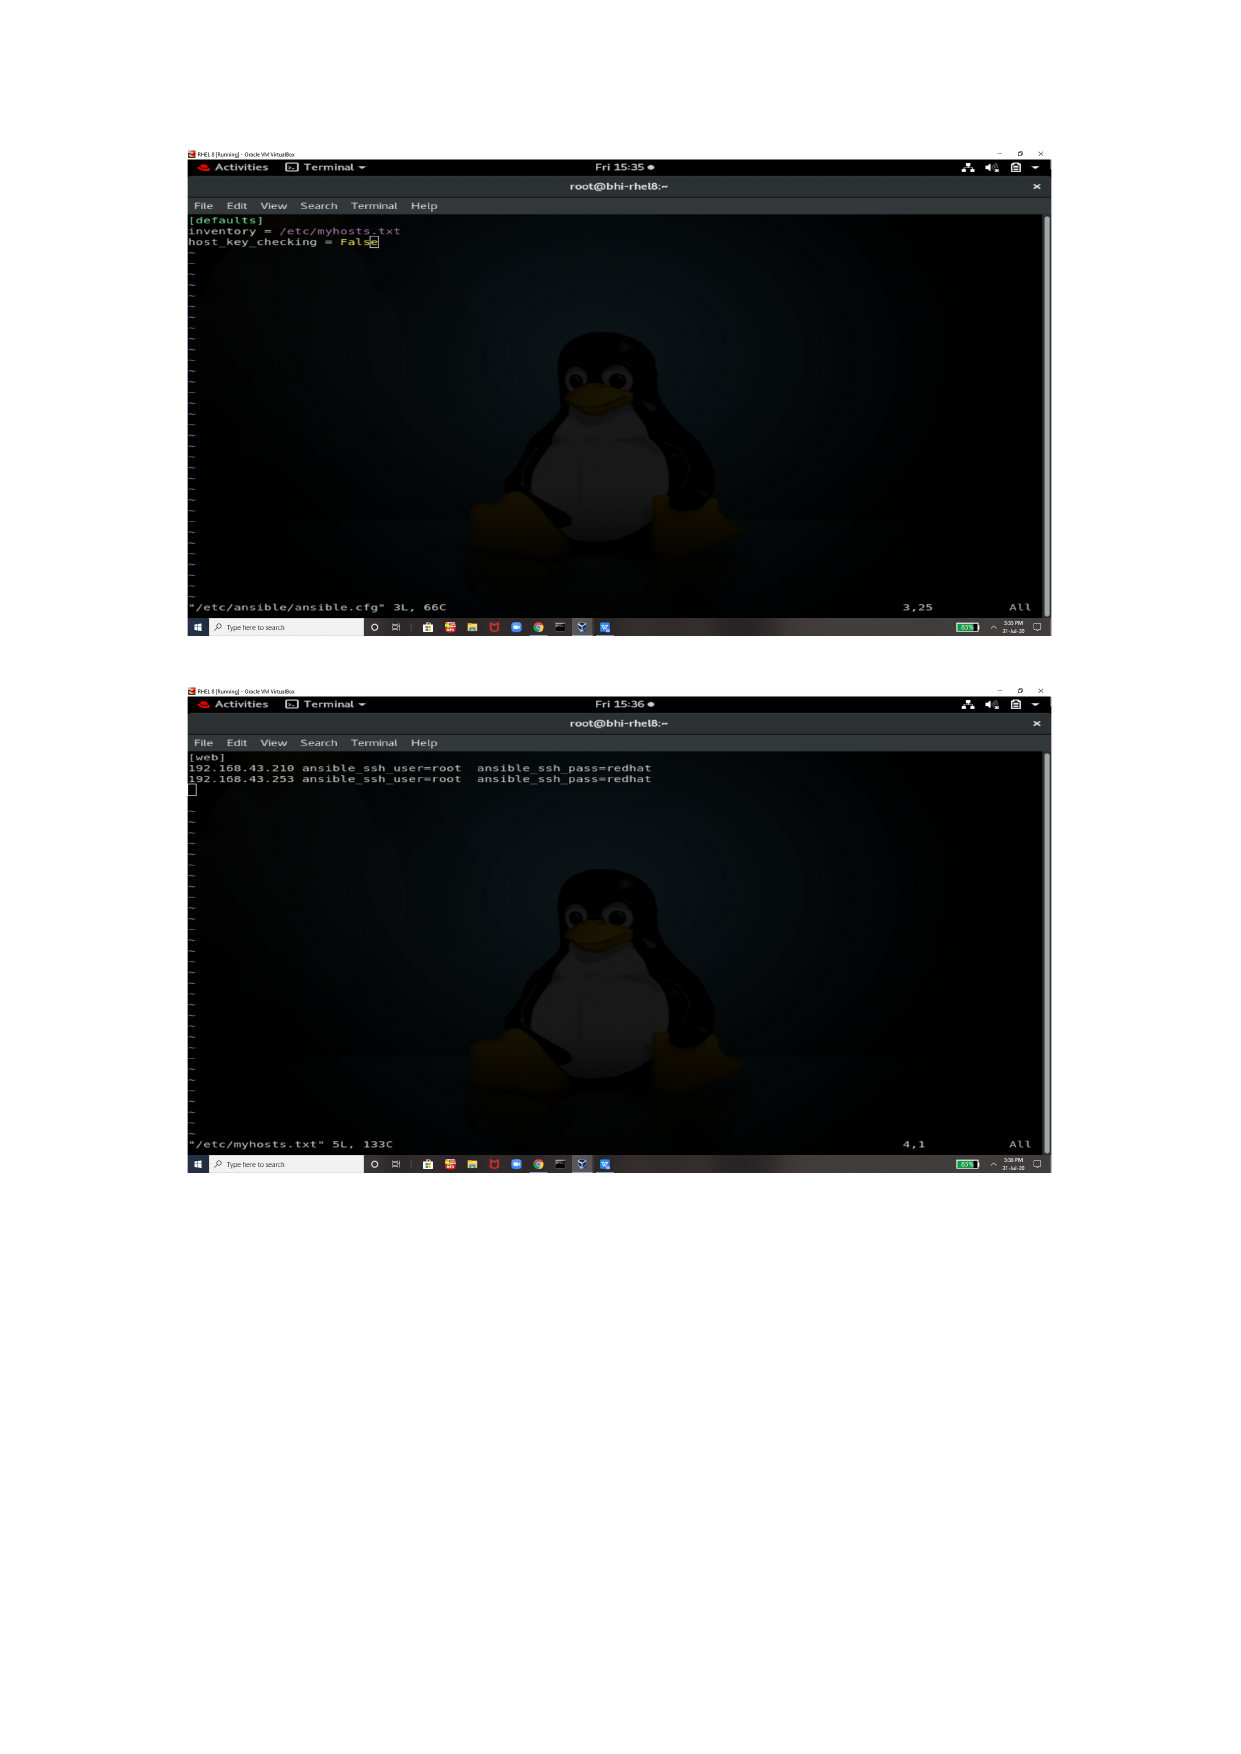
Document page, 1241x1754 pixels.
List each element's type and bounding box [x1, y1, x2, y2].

picture [187, 686, 1052, 1173]
picture [187, 150, 1052, 636]
